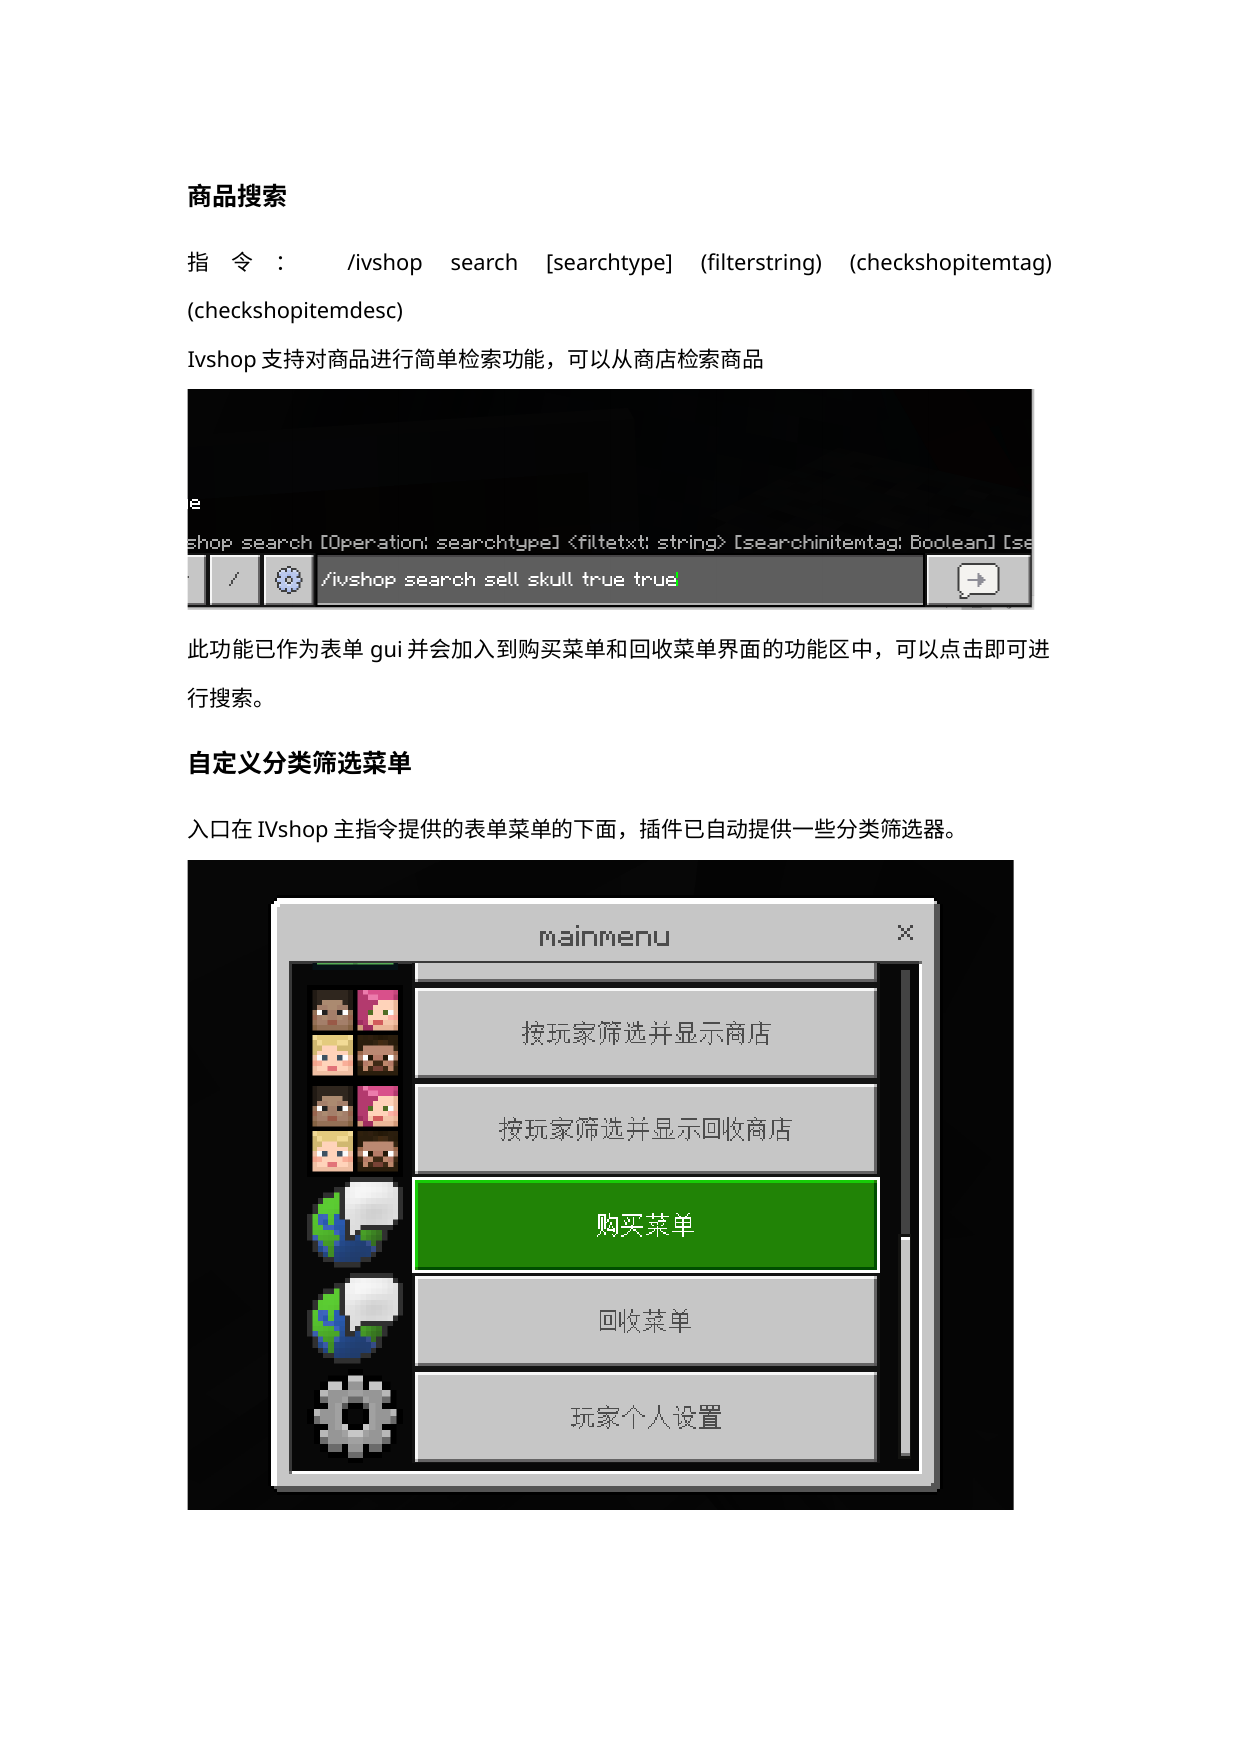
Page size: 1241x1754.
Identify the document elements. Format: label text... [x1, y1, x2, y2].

text Ivshop支持对商品进行简单检索功能，可以从商店检索商品 [187, 341, 1053, 374]
text 指令： /ivshop search [searchtype] (filterstring) (checkshopitemtag) (checkshopitemdesc) [187, 245, 1053, 326]
subtitle 商品搜索 [187, 162, 1053, 227]
subtitle 自定义分类筛选菜单 [187, 729, 1053, 794]
text 入口在IVshop主指令提供的表单菜单的下面，插件已自动提供一些分类筛选器。 [187, 812, 1053, 845]
picture [187, 860, 1014, 1510]
picture [187, 389, 1035, 610]
text 此功能已作为表单gui并会加入到购买菜单和回收菜单界面的功能区中，可以点击即可进行搜索。 [187, 632, 1053, 713]
